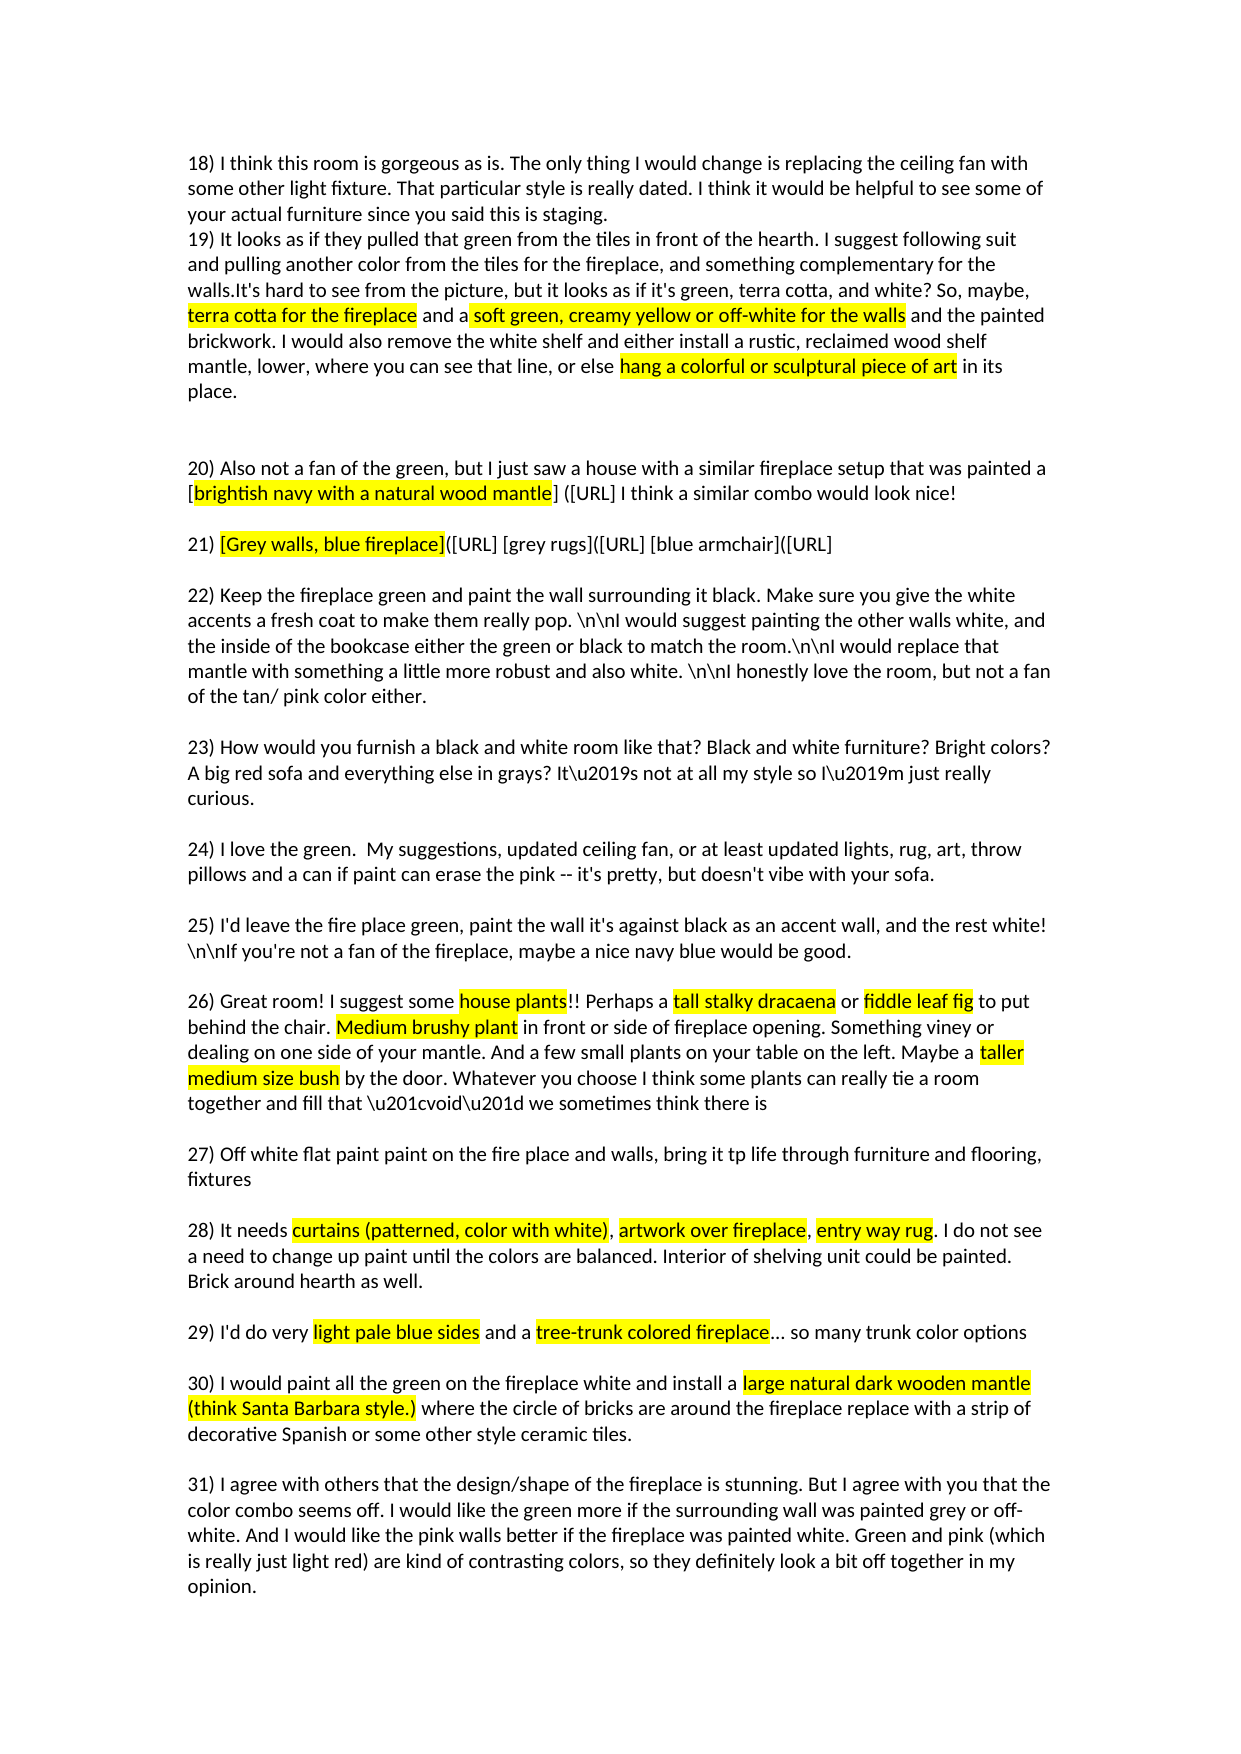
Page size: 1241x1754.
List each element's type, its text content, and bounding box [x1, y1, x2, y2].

list Off white flat paint paint on the fire place and walls, bring it tp life through furniture and flooring, fixtures [187, 1141, 1053, 1192]
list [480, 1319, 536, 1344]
list It needs curtains (patterned, color with white), artwork over fireplace, entry way rug. I do not see a need to change up paint until the colors are balanced. Interior of shelving unit could be painted. Brick around hearth as well. [187, 1217, 1053, 1294]
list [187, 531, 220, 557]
list [Grey walls, blue fireplace]([URL] [grey rugs]([URL] [blue armchair]([URL] [445, 531, 1053, 557]
list It looks as if they pulled that green from the tiles in front of the hearth. I suggest following suit and pulling another color from the tiles for the fireplace, and something complementary for the walls.It's hard to see from the picture, but it looks as if it's green, terra cotta, and white? So, maybe, terra cotta for the fireplace and a soft green, creamy yellow or off-white for the walls and the painted brickwork. I would also remove the white shelf and either install a rustic, reclaimed wood shelf mantle, lower, where you can see that line, or else hang a colorful or sculptural piece of art in its place. [187, 226, 1053, 404]
list Keep the fireplace green and paint the wall surrounding it black. Make sure you give the white accents a fresh coat to make them really pop. \n\nI would suggest painting the other walls white, and the inside of the bookcase either the green or black to match the room.\n\nI would replace that mantle with something a little more robust and also white. \n\nI honestly love the room, but not a fan of the tan/ pink color either. [187, 582, 1053, 709]
list I would paint all the green on the fireplace white and install a large natural dark wooden mantle (think Santa Barbara style.) where the circle of bricks are around the fireplace replace with a strip of decorative Spanish or some other style ceramic tiles. [187, 1370, 1053, 1446]
list I love the green. My suggestions, updated ceiling fan, or at least updated lights, rug, art, throw pillows and a can if paint can erase the pink -- it's pretty, but doesn't vibe with your sofa. [187, 836, 1053, 887]
list Great room! I suggest some house plants!! Perhaps a tall stalky dracaena or fiddle leaf fig to put behind the chair. Medium brushy plant in front or side of fireplace opening. Something viney or dealing on one side of your mantle. And a few small plants on your table on the left. Maybe a taller medium size bush by the door. Whatever you choose I think some plants can really tie a room together and fill that \u201cvoid\u201d we sometimes think there is [187, 989, 1053, 1116]
list I think this room is gorgeous as is. The only thing I would change is replacing the ceiling fan with some other light fixture. That particular style is really dated. I think it would be helpful to see some of your actual furniture since you said this is staging. [187, 150, 1053, 226]
list Also not a fan of the green, but I just saw a house with a similar fireplace setup that was painted a [brightish navy with a natural wood mantle] ([URL] I think a similar combo would look nice! [187, 455, 1053, 506]
list I'd do very light pale blue sides and a tree-trunk colored fireplace... so many trunk color options [770, 1319, 1053, 1344]
list I'd leave the fire place green, paint the wall it's against black as an accent wall, and the rest white! \n\nIf you're not a fan of the fireplace, maybe a nice navy blue would be good. [187, 912, 1053, 963]
list I agree with others that the design/shape of the fireplace is stunning. But I agree with you that the color combo seems off. I would like the green more if the surrounding wall was painted grey or off-white. And I would like the pink walls better if the fireplace was painted white. Green and pink (which is really just light red) are kind of contrasting colors, so they definitely look a bit off together in my opinion. [187, 1472, 1053, 1599]
list How would you furnish a black and white room like that? Black and white furniture? Bright colors? A big red sofa and everything else in grays? It\u2019s not at all my style so I\u2019m just really curious. [187, 734, 1053, 811]
